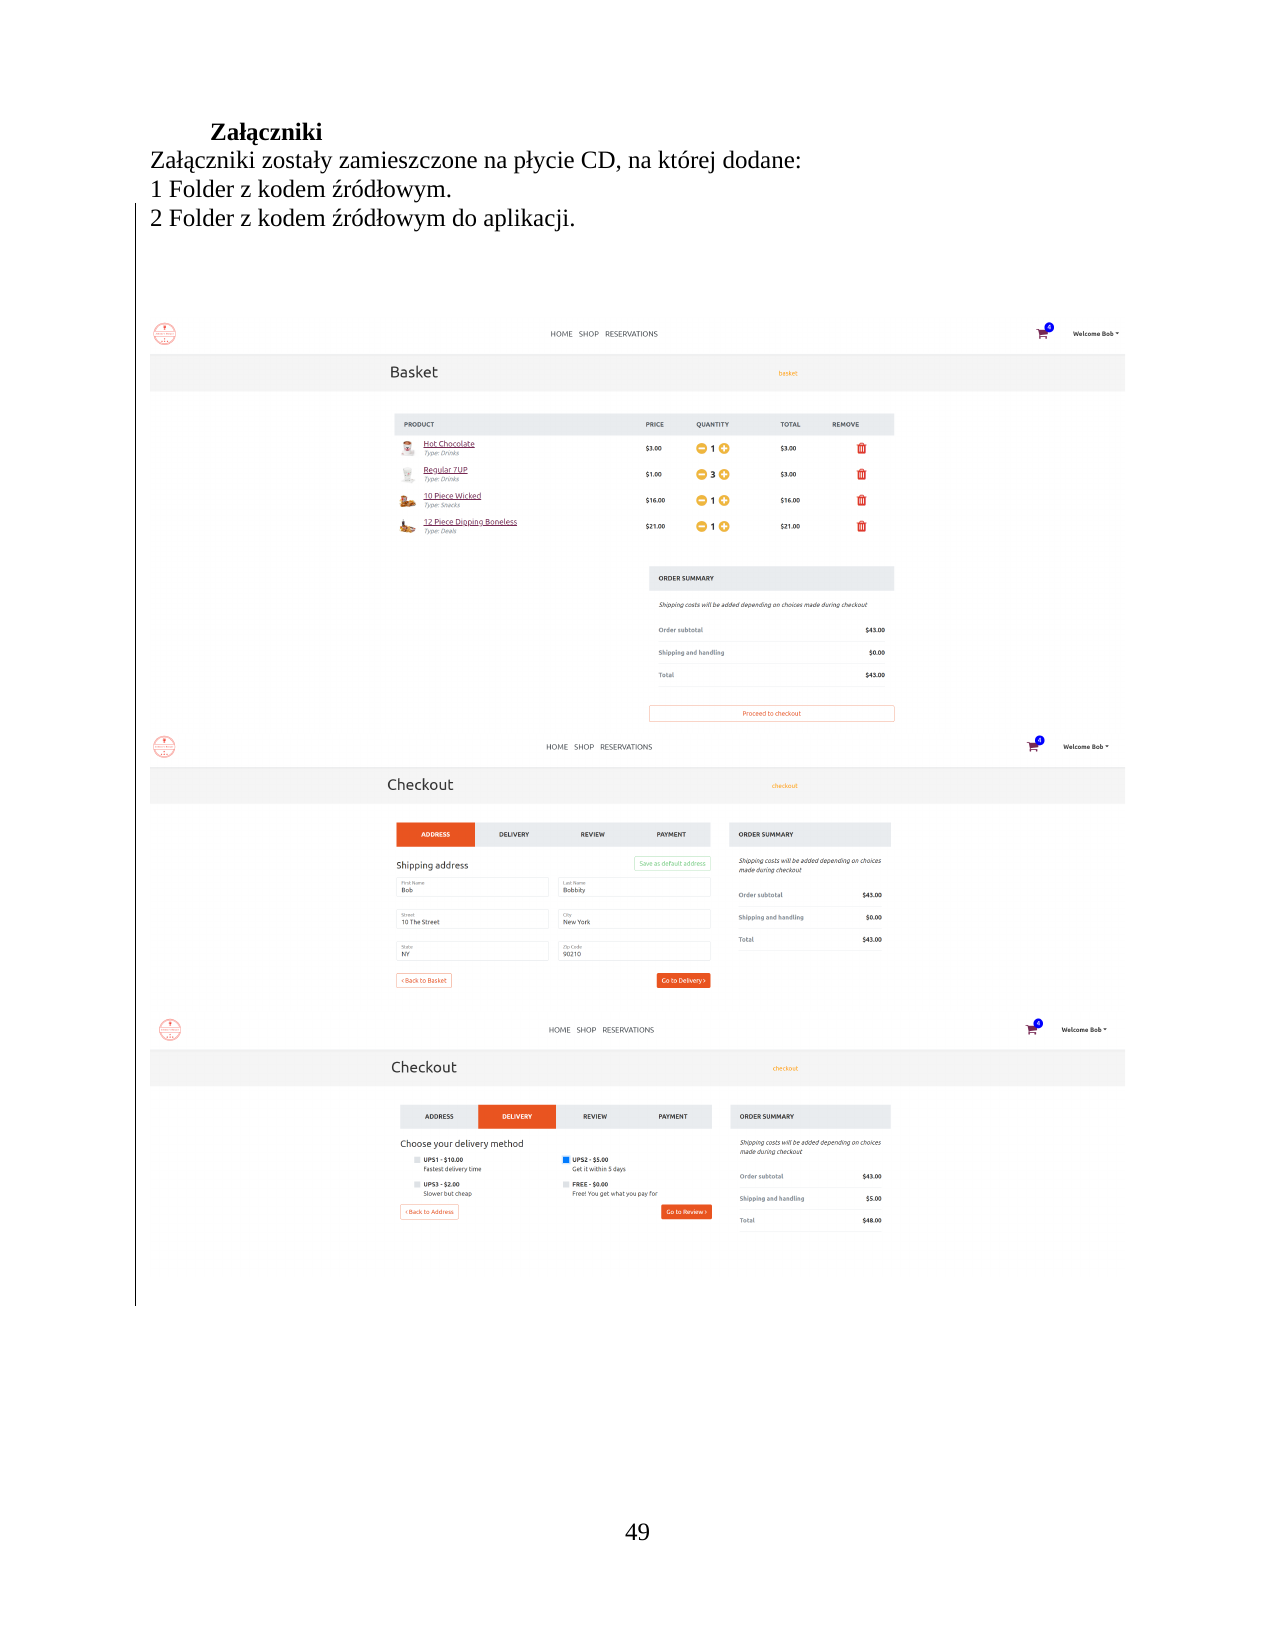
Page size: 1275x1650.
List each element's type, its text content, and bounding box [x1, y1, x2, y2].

text Załączniki zostały zamieszczone na płycie CD, na której dodane: [150, 145, 1125, 174]
picture [150, 317, 1125, 1277]
text 1 Folder z kodem źródłowym. [150, 174, 1125, 203]
subtitle Załączniki [210, 117, 1125, 145]
text 2 Folder z kodem źródłowym do aplikacji. [150, 203, 1125, 232]
